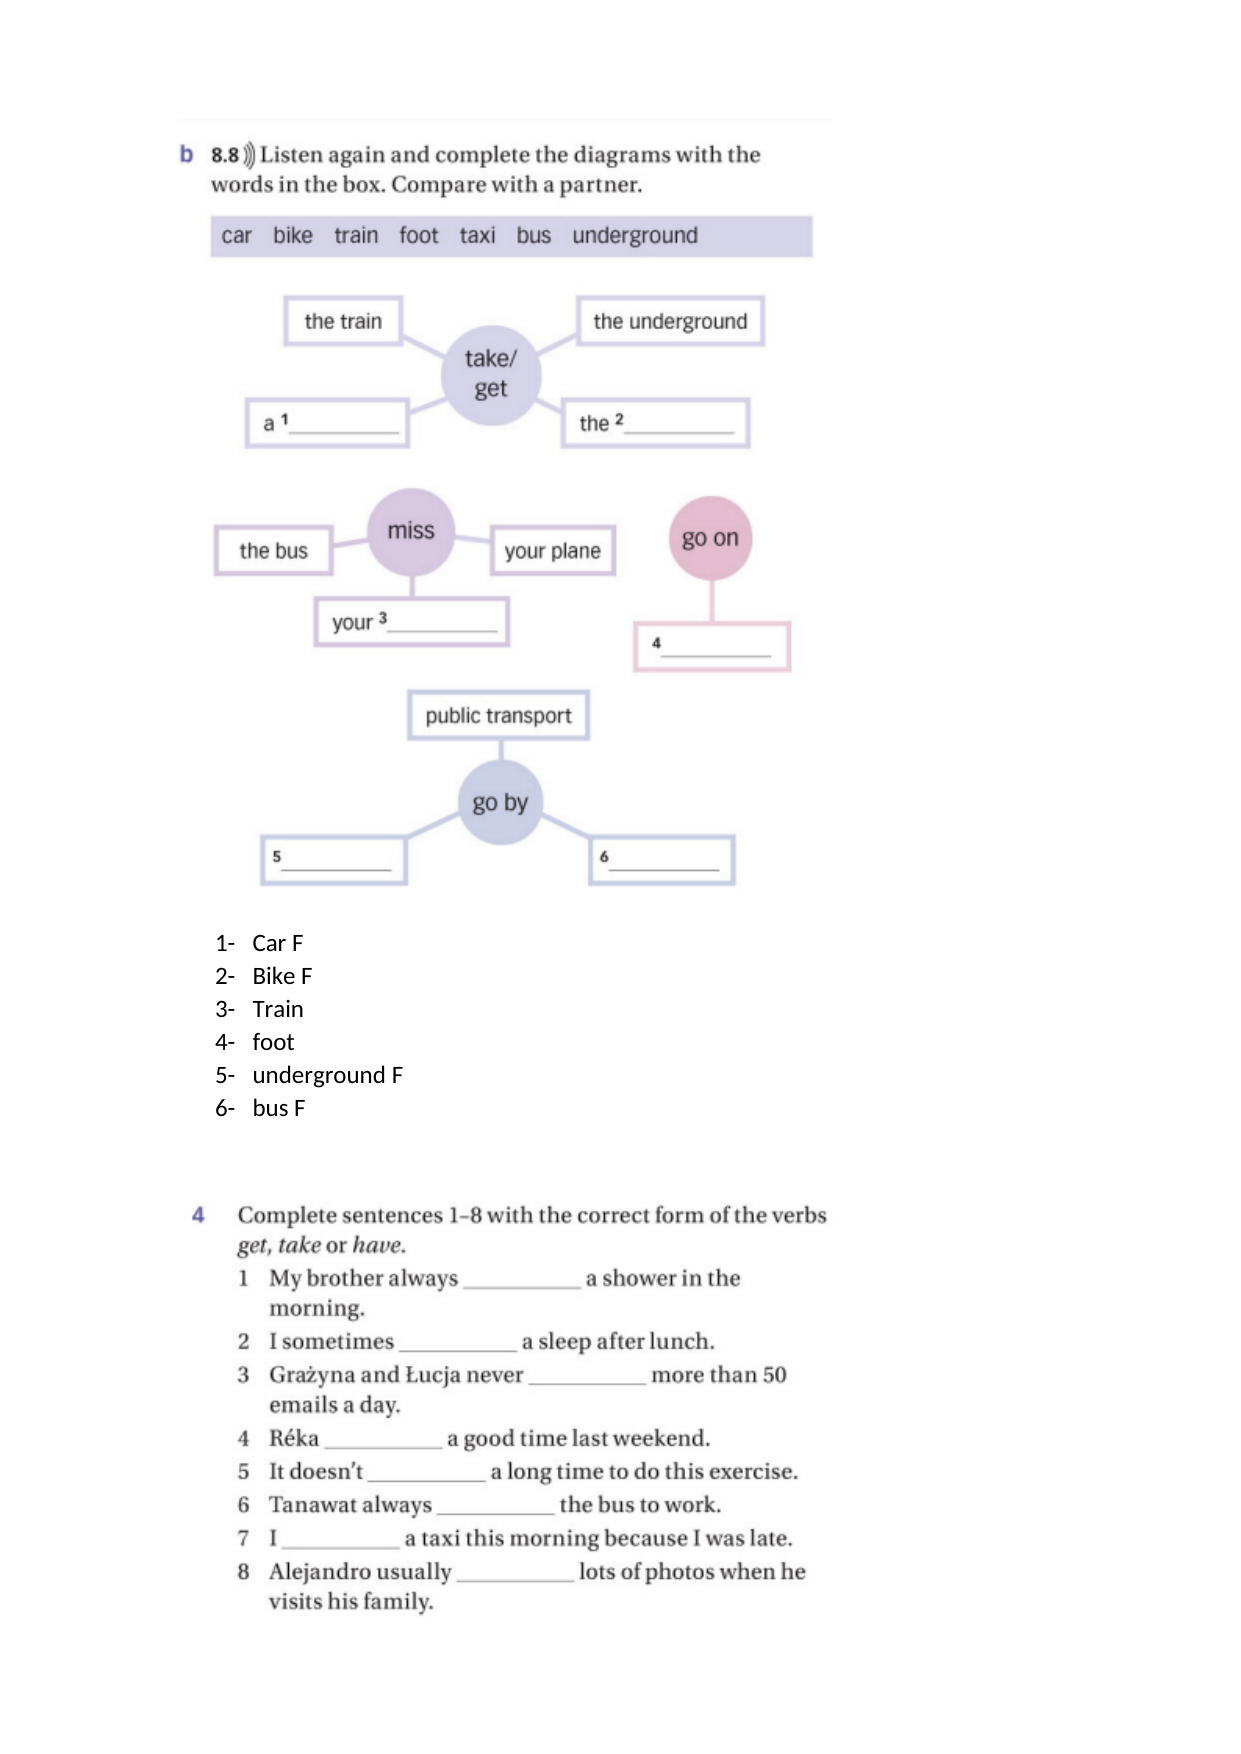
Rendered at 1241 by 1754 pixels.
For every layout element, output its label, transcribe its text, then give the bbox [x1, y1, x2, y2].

list Car F [215, 928, 1152, 958]
picture [177, 1191, 857, 1625]
list Train [215, 993, 1152, 1024]
list foot [215, 1026, 1152, 1057]
list bus F [215, 1092, 1152, 1123]
picture [177, 118, 834, 909]
list underground F [215, 1059, 1152, 1090]
list Bike F [215, 961, 1152, 991]
